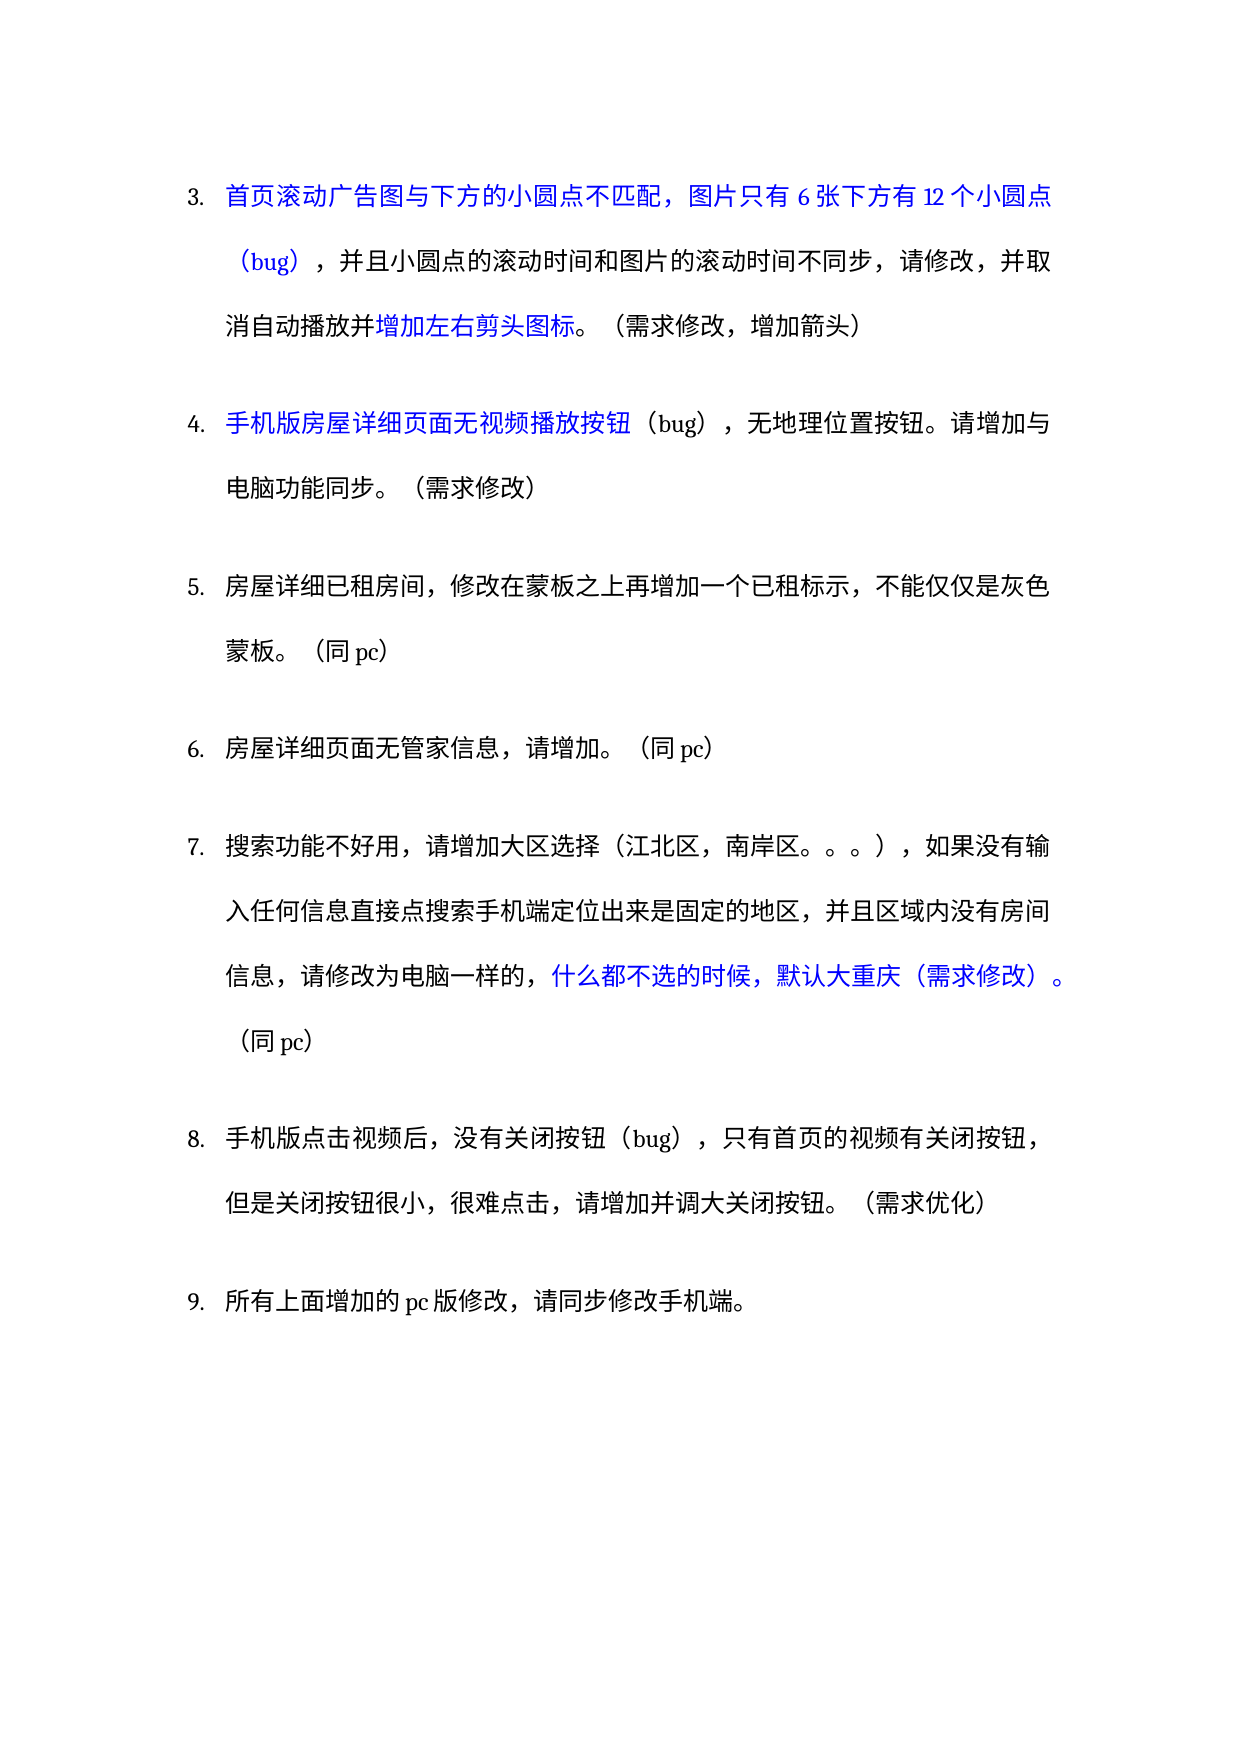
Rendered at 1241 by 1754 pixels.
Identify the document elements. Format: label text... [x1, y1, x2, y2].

list 手机版房屋详细页面无视频播放按钮（bug），无地理位置按钮。请增加与电脑功能同步。（需求修改） [187, 389, 1053, 519]
list 手机版点击视频后，没有关闭按钮（bug），只有首页的视频有关闭按钮，但是关闭按钮很小，很难点击，请增加并调大关闭按钮。（需求优化） [187, 1104, 1053, 1234]
list 房屋详细页面无管家信息，请增加。（同pc） [187, 714, 1053, 779]
list 搜索功能不好用，请增加大区选择（江北区，南岸区。。。），如果没有输入任何信息直接点搜索手机端定位出来是固定的地区，并且区域内没有房间信息，请修改为电脑一样的，什么都不选的时候，默认大重庆（需求修改）。（同pc） [187, 812, 1053, 1072]
list 所有上面增加的pc版修改，请同步修改手机端。 [187, 1267, 1053, 1332]
list 房屋详细已租房间，修改在蒙板之上再增加一个已租标示，不能仅仅是灰色蒙板。（同pc） [187, 552, 1053, 682]
list 首页滚动广告图与下方的小圆点不匹配，图片只有6张下方有12个小圆点（bug），并且小圆点的滚动时间和图片的滚动时间不同步，请修改，并取消自动播放并增加左右剪头图标。（需求修改，增加箭头） [187, 162, 1053, 389]
